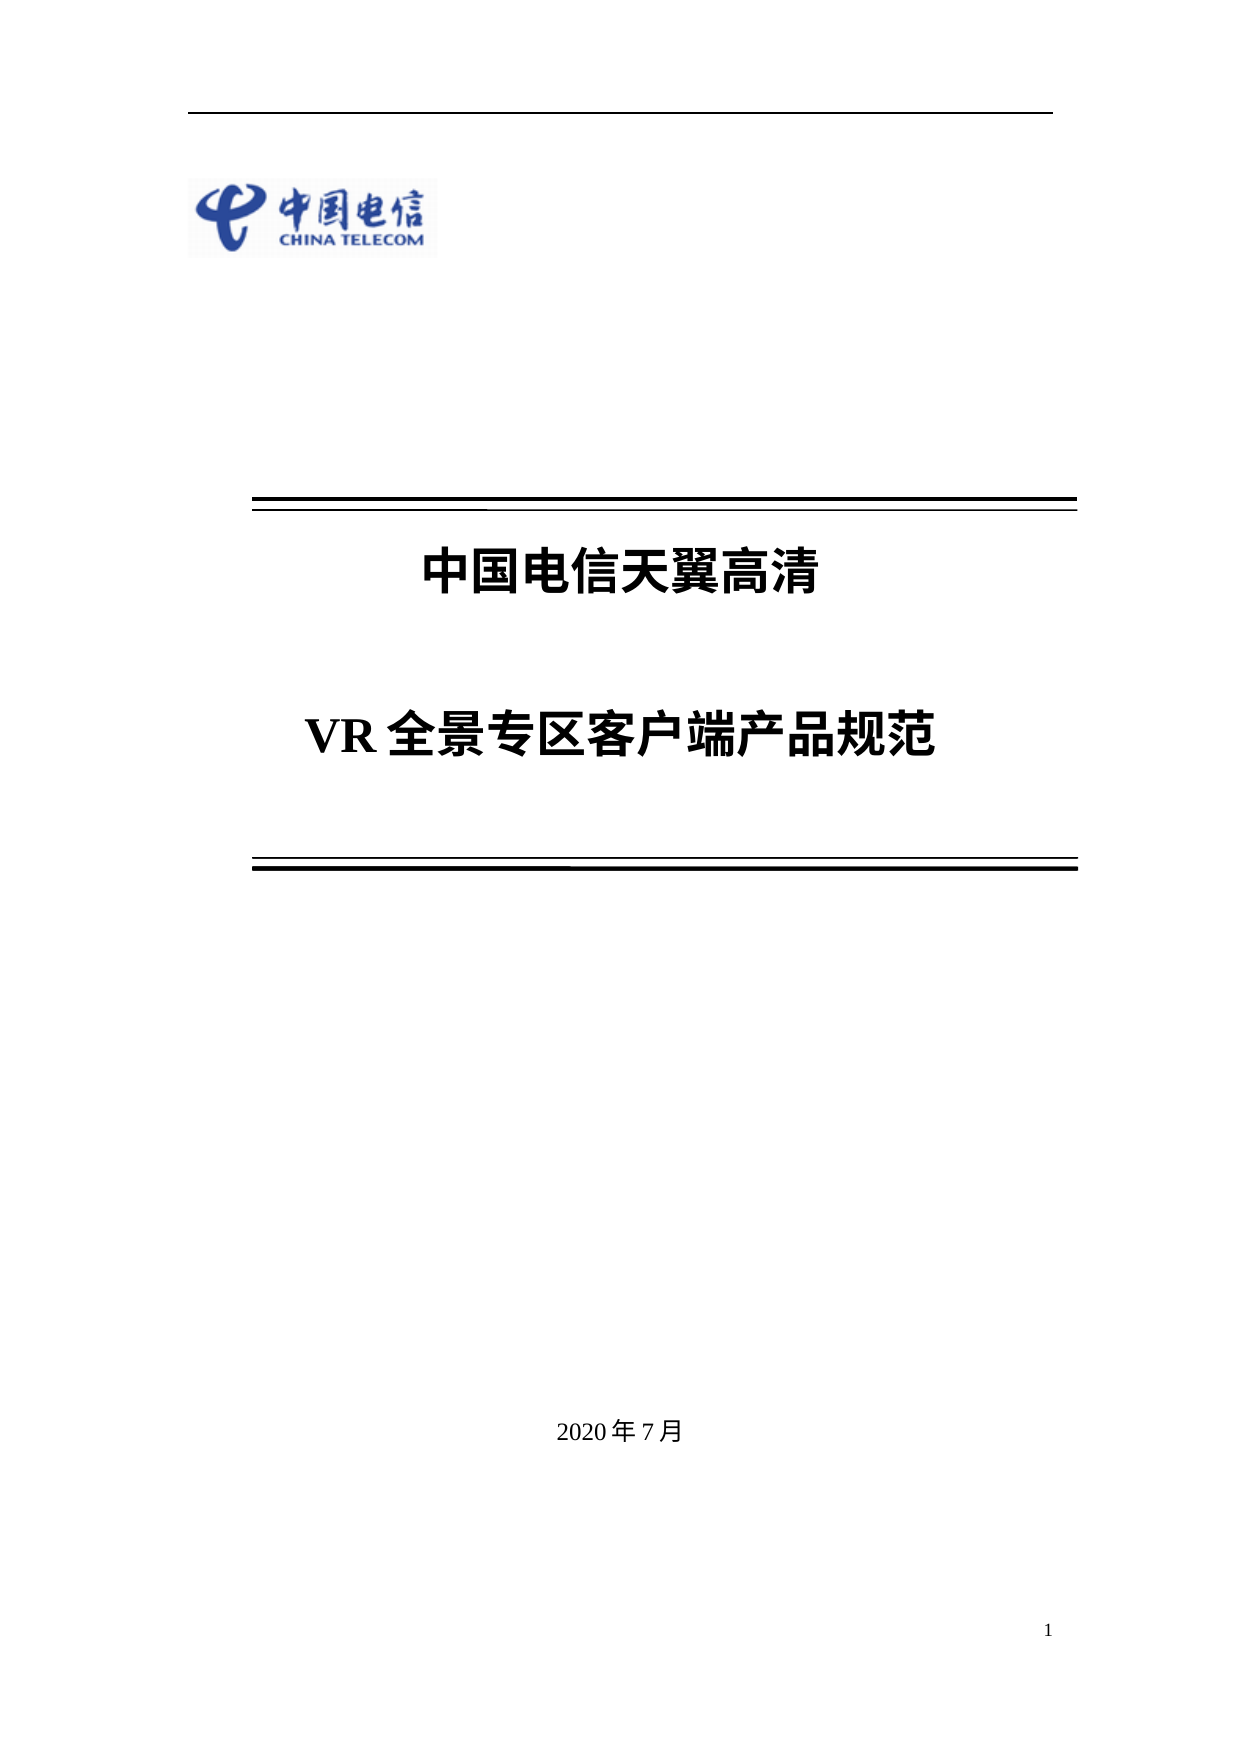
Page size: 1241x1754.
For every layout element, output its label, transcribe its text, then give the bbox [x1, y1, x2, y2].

picture [187, 178, 438, 258]
text 2020年7月 [187, 1397, 1053, 1462]
text 中国电信天翼高清 [187, 519, 1053, 617]
text VR全景专区客户端产品规范 [187, 682, 1053, 779]
